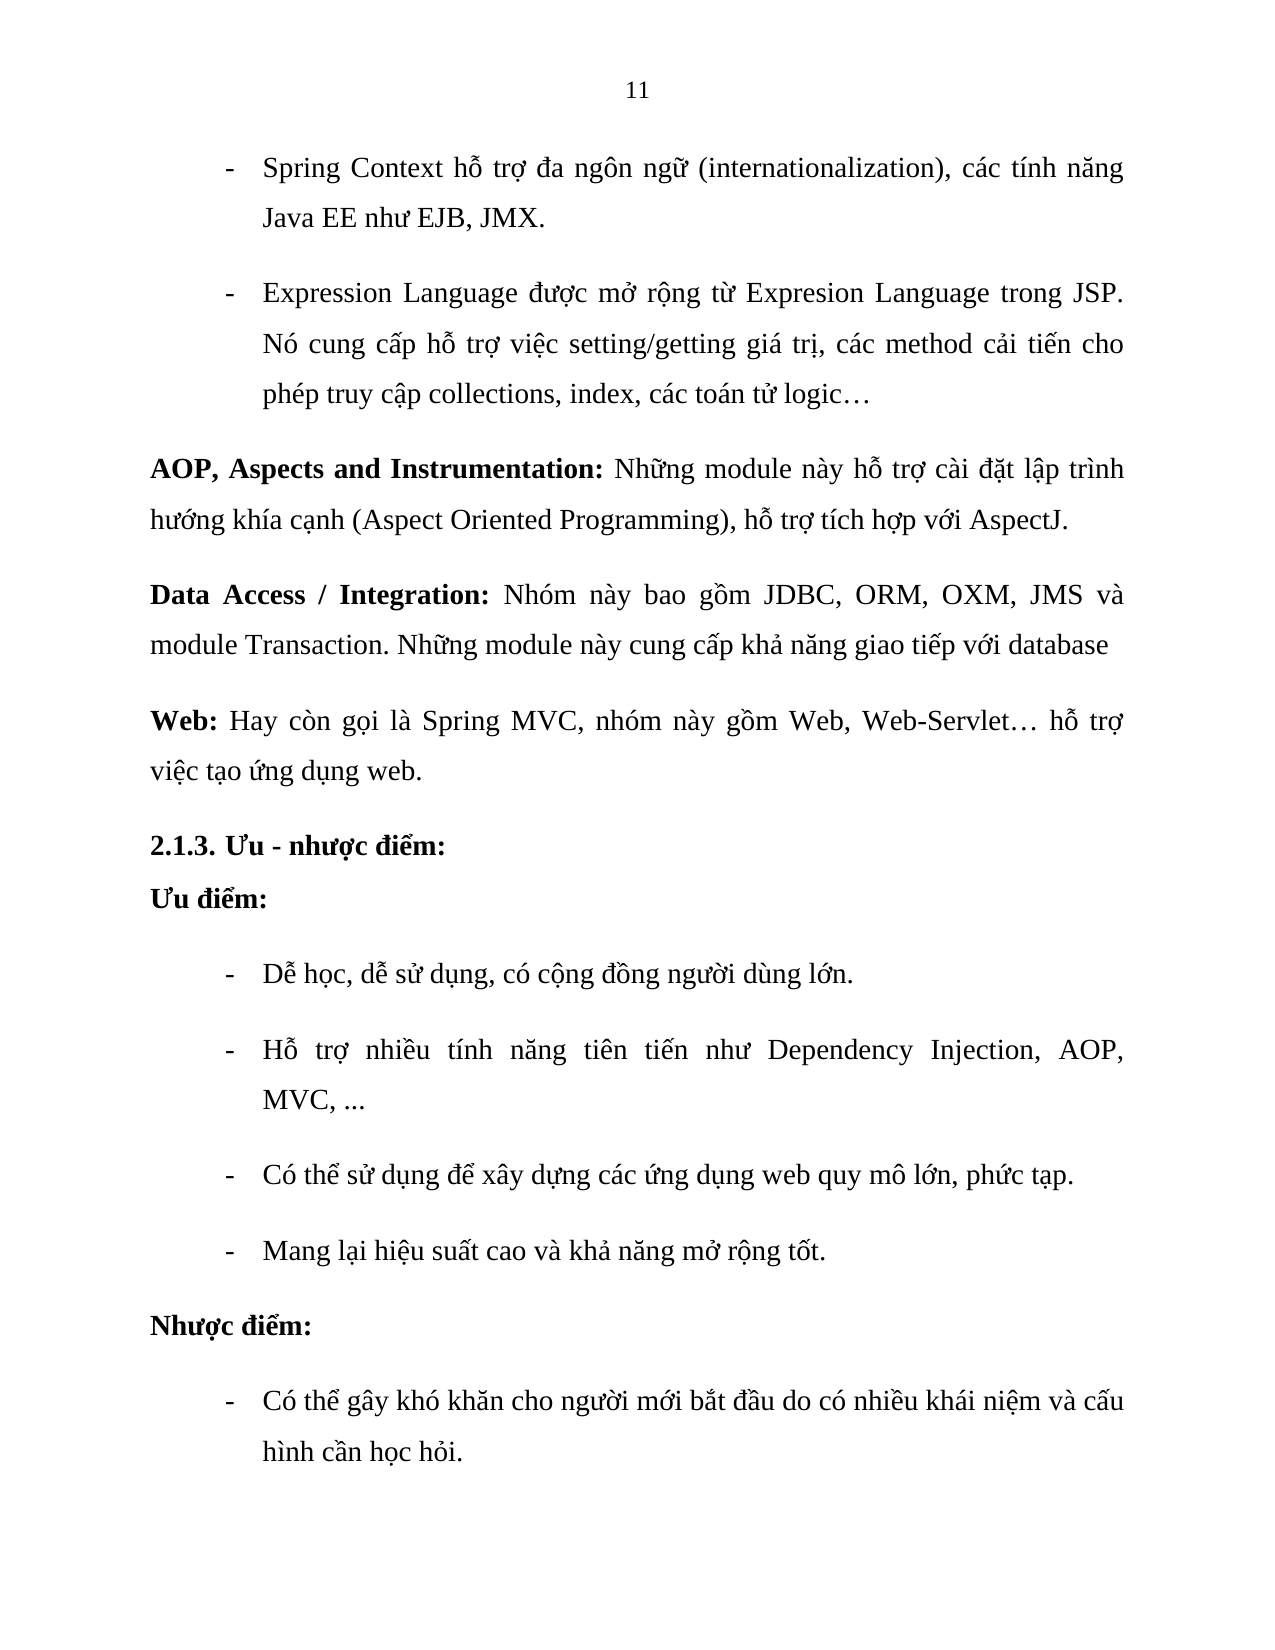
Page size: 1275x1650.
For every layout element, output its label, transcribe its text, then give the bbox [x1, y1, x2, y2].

list Hỗ trợ nhiều tính năng tiên tiến như Dependency Injection, AOP, MVC, ... [225, 1032, 1125, 1116]
text AOP, Aspects and Instrumentation: Những module này hỗ trợ cài đặt lập trình hướng khía cạnh (Aspect Oriented Programming), hỗ trợ tích hợp với AspectJ. [150, 452, 1125, 535]
list Dễ học, dễ sử dụng, có cộng đồng người dùng lớn. [225, 956, 1125, 990]
list Có thể sử dụng để xây dựng các ứng dụng web quy mô lớn, phức tạp. [225, 1157, 1125, 1191]
list Spring Context hỗ trợ đa ngôn ngữ (internationalization), các tính năng Java EE như EJB, JMX. [225, 150, 1125, 234]
text Web: Hay còn gọi là Spring MVC, nhóm này gồm Web, Web-Servlet… hỗ trợ việc tạo ứng dụng web. [150, 703, 1125, 787]
text Data Access / Integration: Nhóm này bao gồm JDBC, ORM, OXM, JMS và module Transaction. Những module này cung cấp khả năng giao tiếp với database [150, 577, 1125, 661]
list Mang lại hiệu suất cao và khả năng mở rộng tốt. [225, 1233, 1125, 1266]
list Có thể gây khó khăn cho người mới bắt đầu do có nhiều khái niệm và cấu hình cần học hỏi. [225, 1383, 1125, 1467]
list Expression Language được mở rộng từ Expresion Language trong JSP. Nó cung cấp hỗ trợ việc setting/getting giá trị, các method cải tiến cho phép truy cập collections, index, các toán tử logic… [225, 276, 1125, 410]
text Ưu điểm: [150, 881, 1125, 915]
text Nhược điểm: [150, 1308, 1125, 1342]
subtitle Ưu - nhược điểm: [150, 828, 1125, 862]
